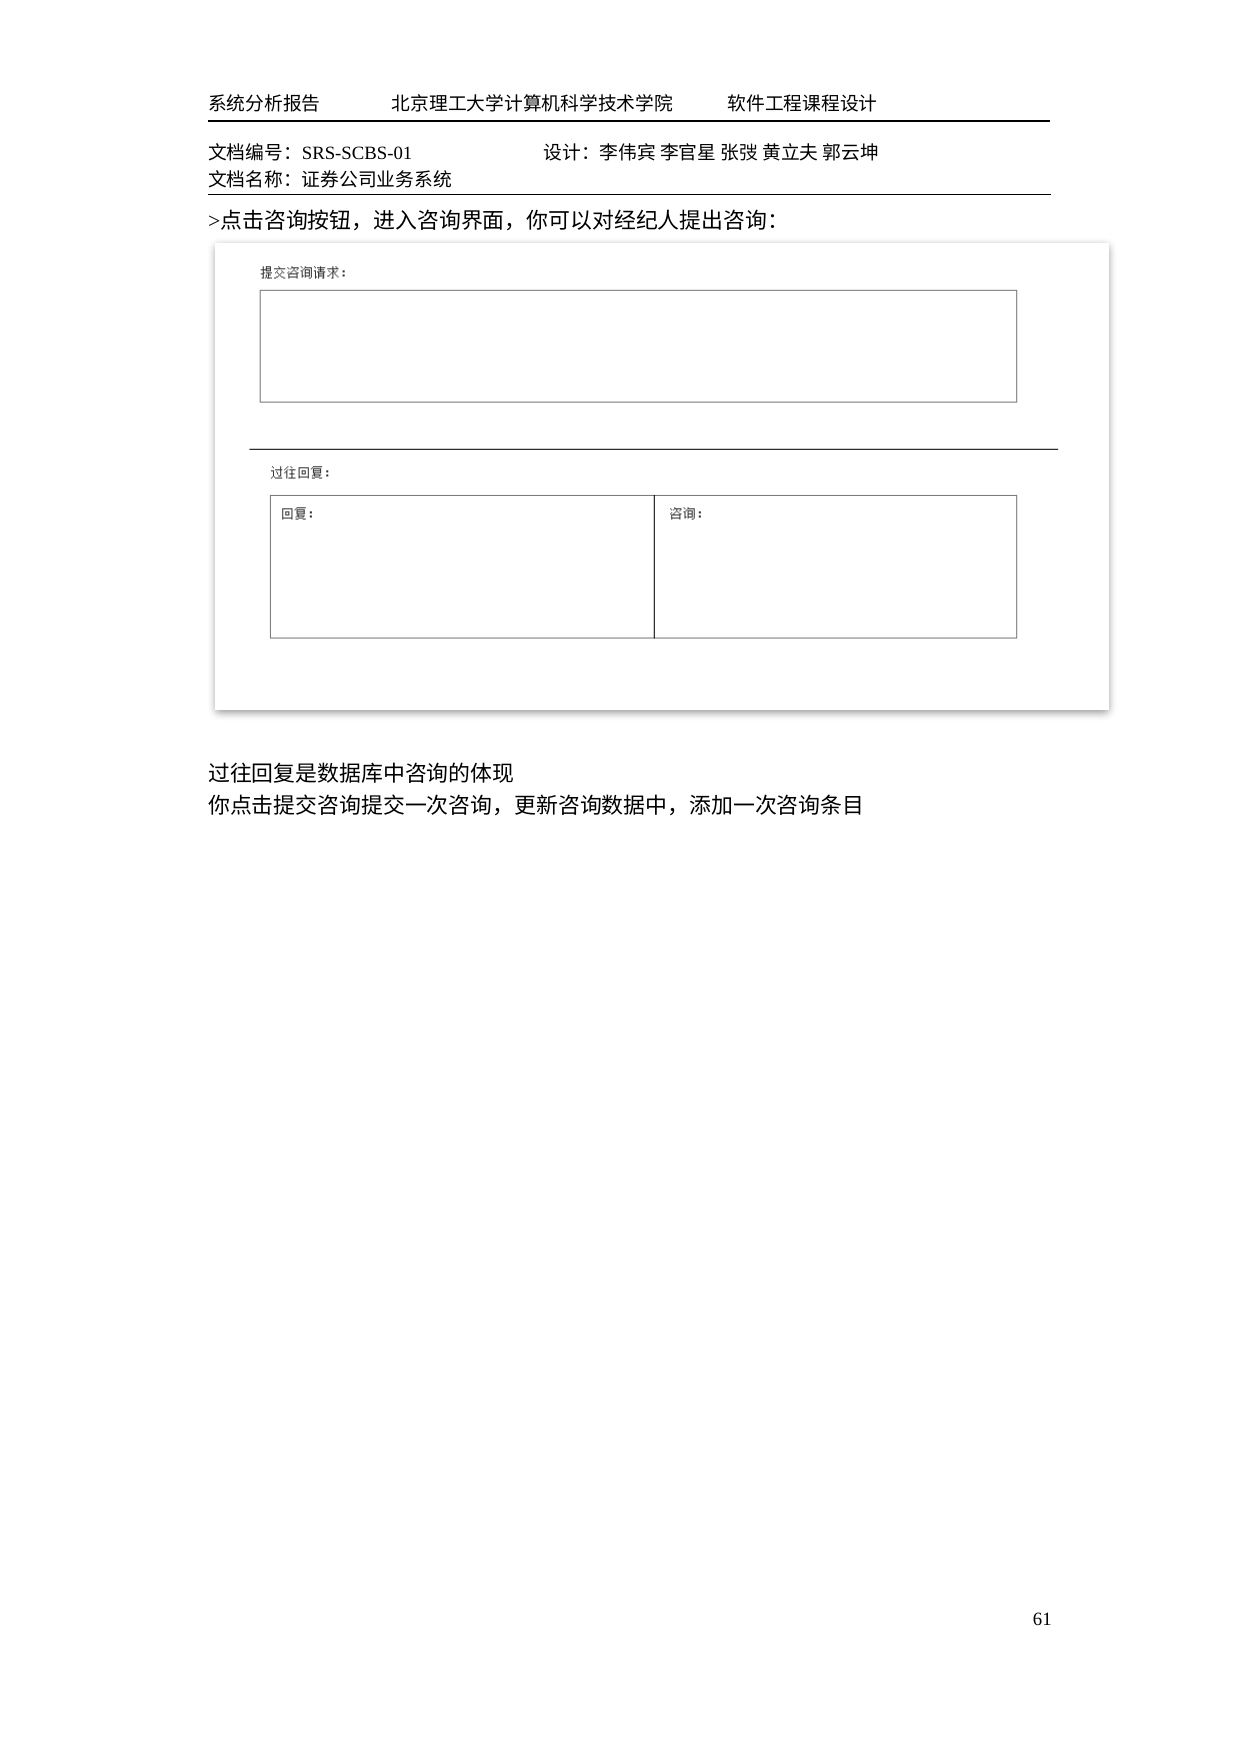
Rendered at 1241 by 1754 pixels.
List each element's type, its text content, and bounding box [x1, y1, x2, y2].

picture [230, 257, 1095, 696]
text >点击咨询按钮，进入咨询界面，你可以对经纪人提出咨询： [208, 203, 1051, 235]
text 你点击提交咨询提交一次咨询，更新咨询数据中，添加一次咨询条目 [208, 788, 1051, 820]
